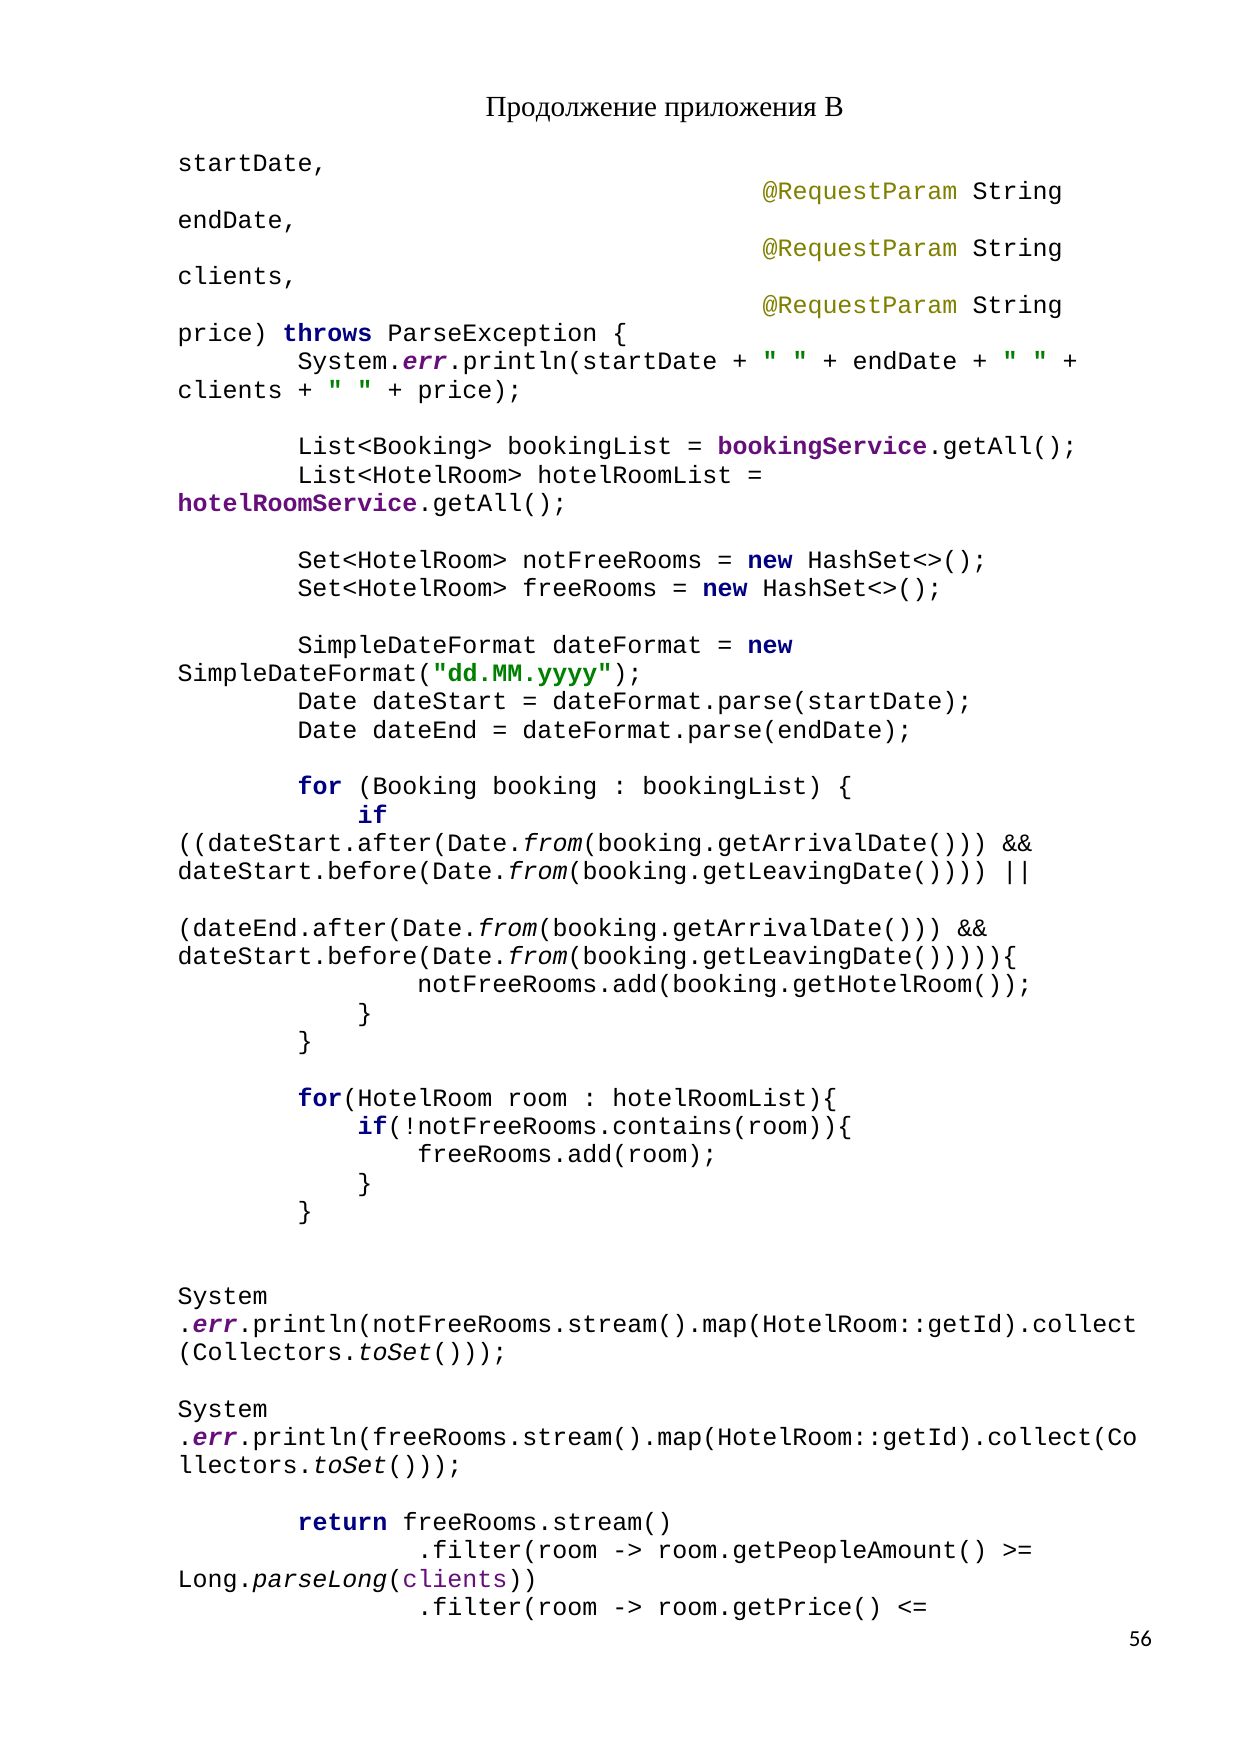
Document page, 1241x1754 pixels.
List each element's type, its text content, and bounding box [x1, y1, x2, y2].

text Продолжение приложения В [177, 89, 1152, 122]
text startDate, @RequestParam String endDate, @RequestParam String clients, @RequestParam String price) throws ParseException { System.err.println(startDate + " " + endDate + " " + clients + " " + price); List<Booking> bookingList = bookingService.getAll(); List<HotelRoom> hotelRoomList = hotelRoomService.getAll(); Set<HotelRoom> notFreeRooms = new HashSet<>(); Set<HotelRoom> freeRooms = new HashSet<>(); SimpleDateFormat dateFormat = new SimpleDateFormat("dd.MM.yyyy"); Date dateStart = dateFormat.parse(startDate); Date dateEnd = dateFormat.parse(endDate); for (Booking booking : bookingList) { if ((dateStart.after(Date.from(booking.getArrivalDate())) && dateStart.before(Date.from(booking.getLeavingDate()))) || (dateEnd.after(Date.from(booking.getArrivalDate())) && dateStart.before(Date.from(booking.getLeavingDate())))){ notFreeRooms.add(booking.getHotelRoom()); } } for(HotelRoom room : hotelRoomList){ if(!notFreeRooms.contains(room)){ freeRooms.add(room); } } System.err.println(notFreeRooms.stream().map(HotelRoom::getId).collect(Collectors.toSet())); System.err.println(freeRooms.stream().map(HotelRoom::getId).collect(Collectors.toSet())); return freeRooms.stream() .filter(room -> room.getPeopleAmount() >= Long.parseLong(clients)) .filter(room -> room.getPrice() <= [177, 151, 1152, 1623]
